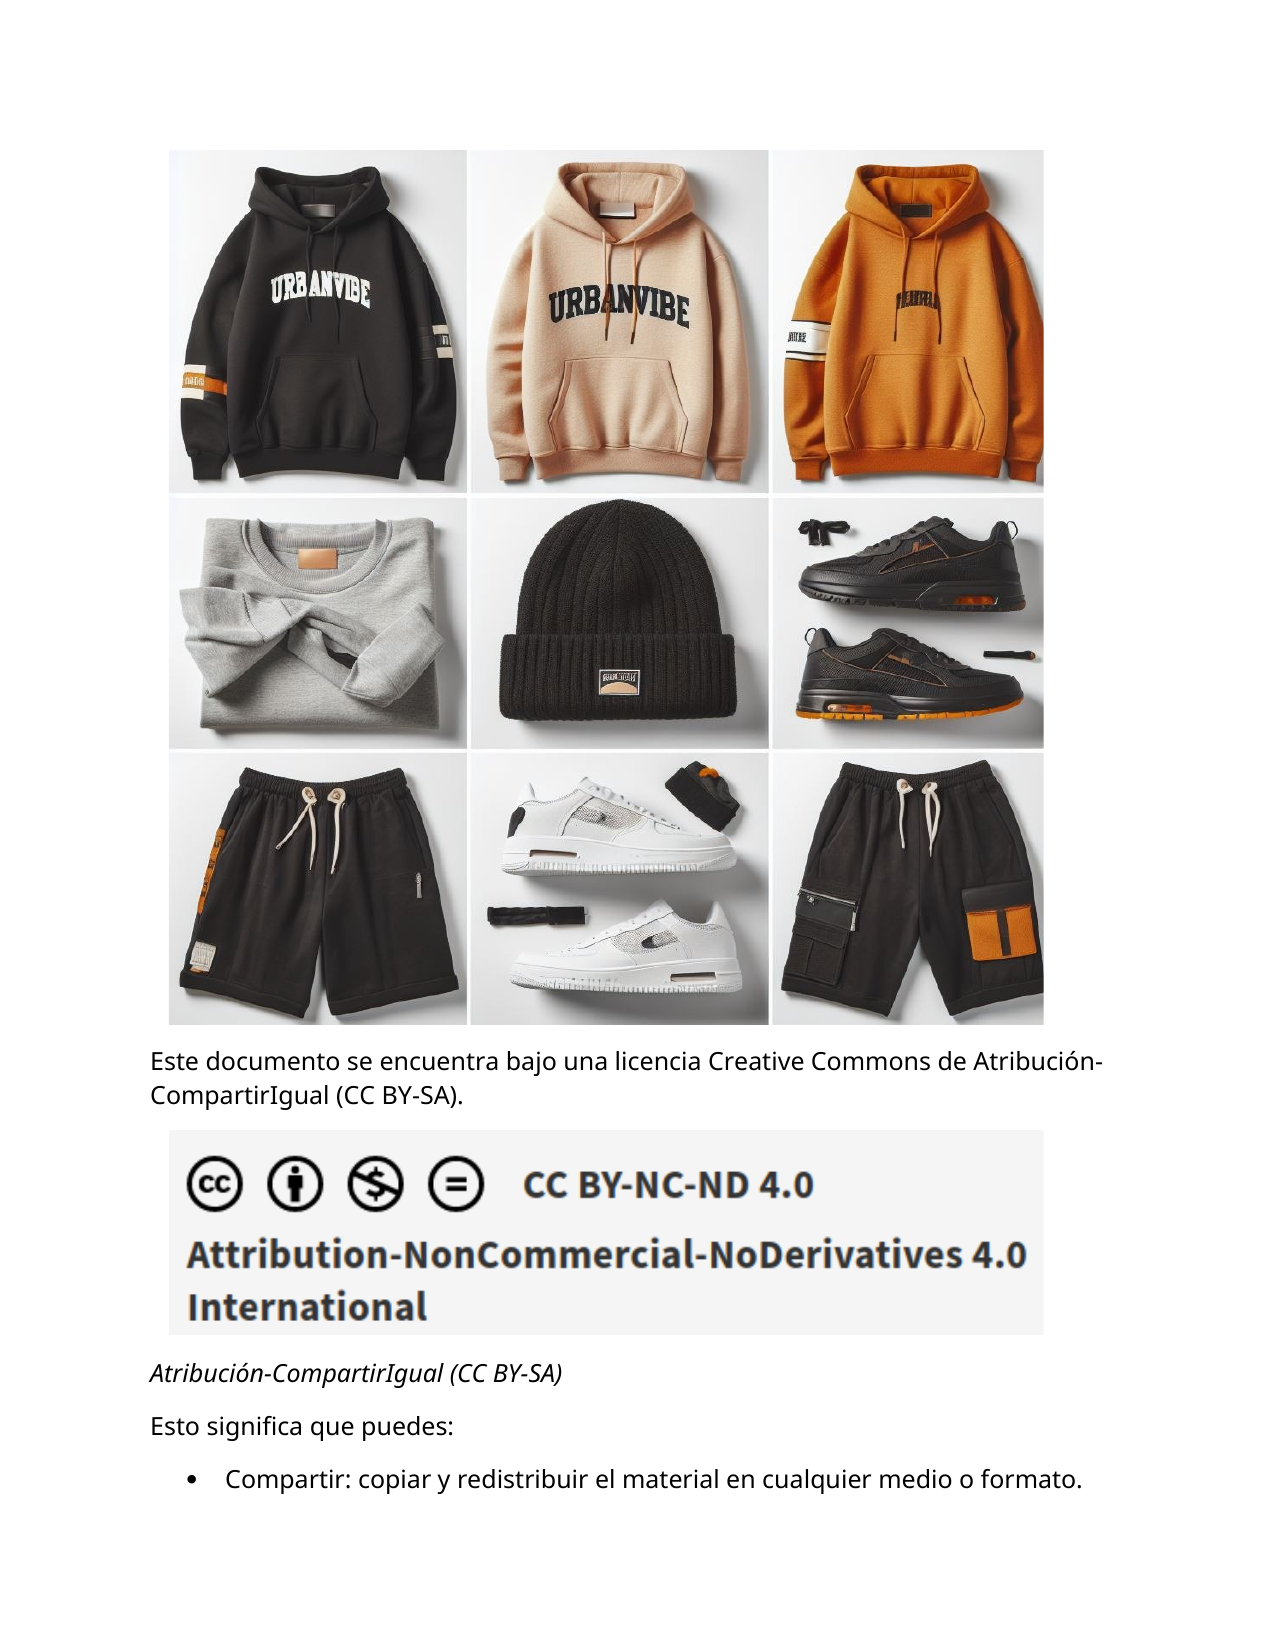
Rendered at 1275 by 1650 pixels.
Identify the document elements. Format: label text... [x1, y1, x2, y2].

picture [168, 1130, 1044, 1335]
picture [168, 150, 1044, 1025]
text Este documento se encuentra bajo una licencia Creative Commons de Atribución-CompartirIgual (CC BY-SA). [150, 1044, 1125, 1112]
text Atribución-CompartirIgual (CC BY-SA) [150, 1356, 1125, 1390]
list Compartir: copiar y redistribuir el material en cualquier medio o formato. [187, 1461, 1125, 1496]
text Esto significa que puedes: [150, 1409, 1125, 1443]
